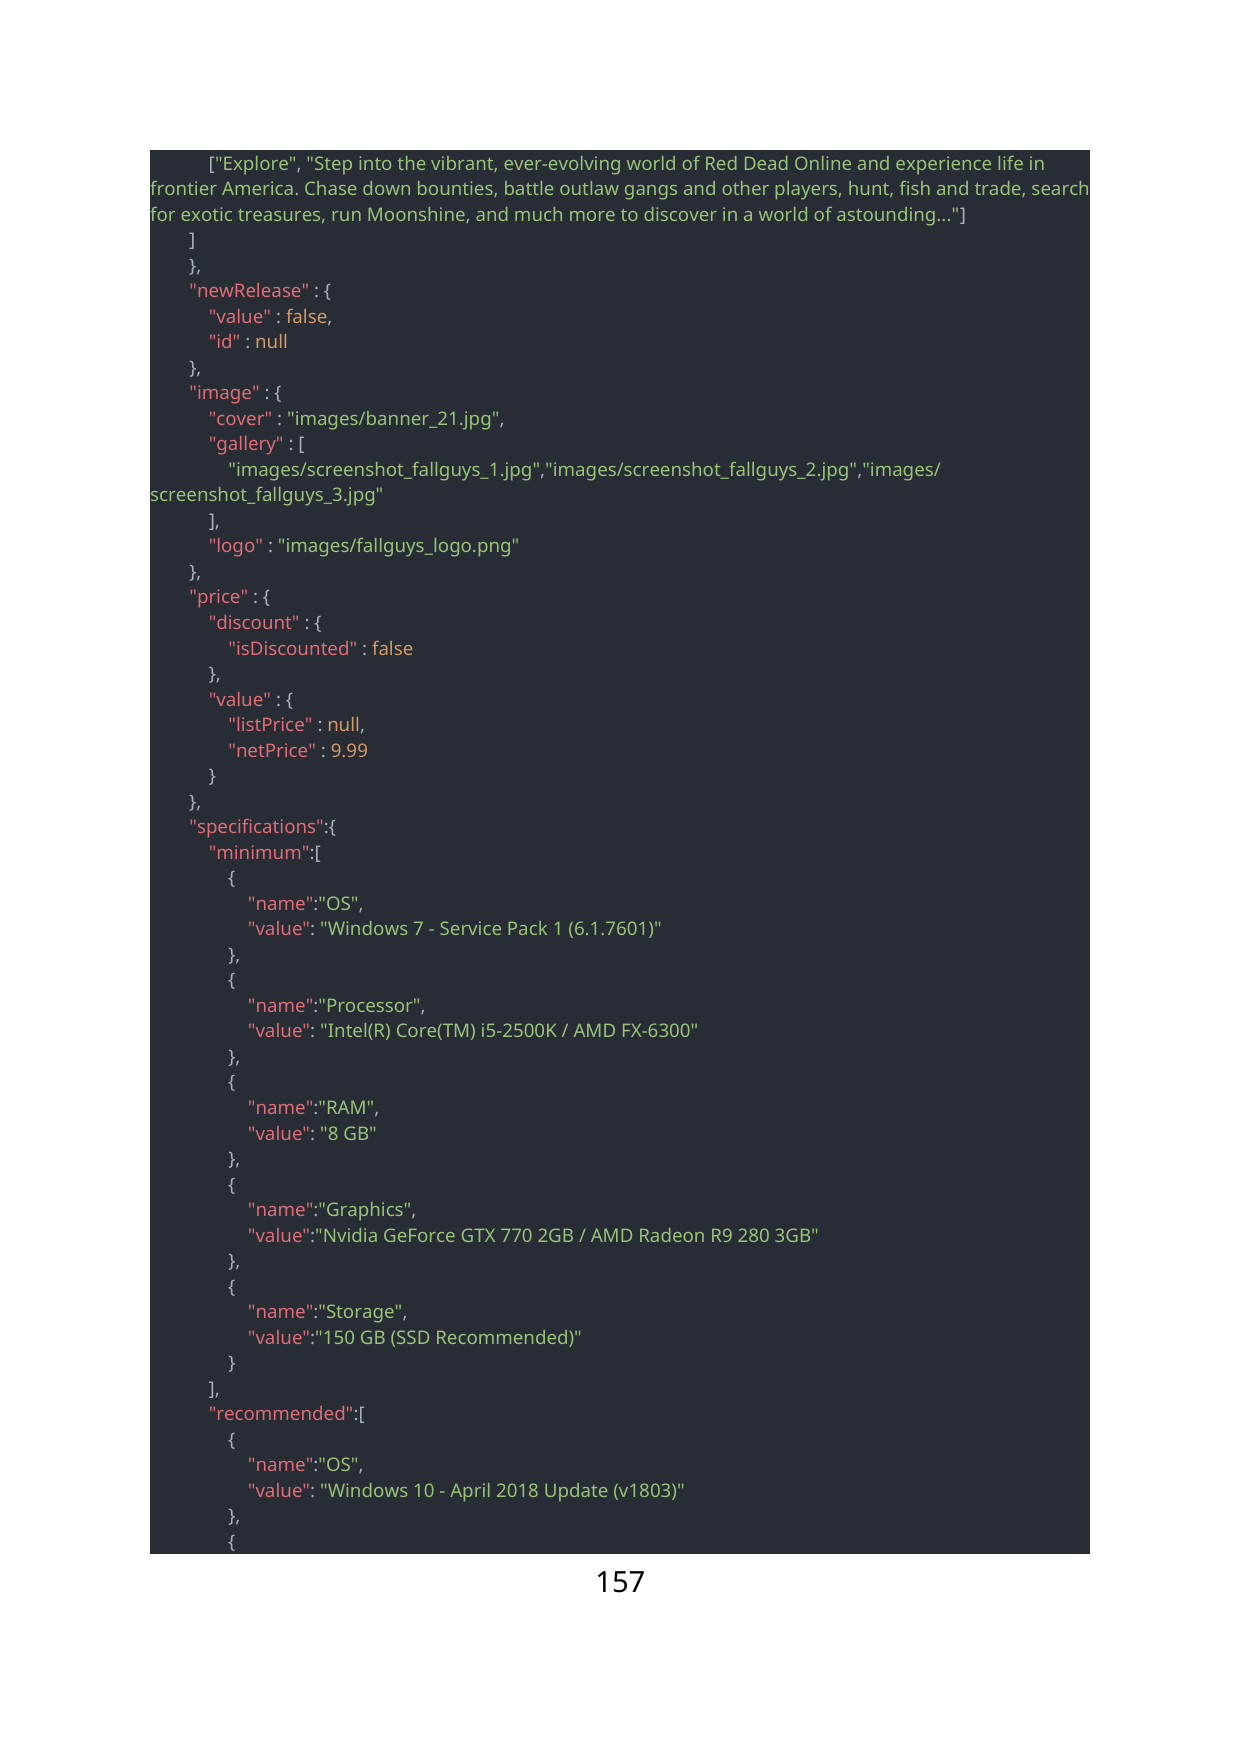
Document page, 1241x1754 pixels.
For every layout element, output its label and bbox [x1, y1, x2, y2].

text [150, 150, 1090, 1554]
